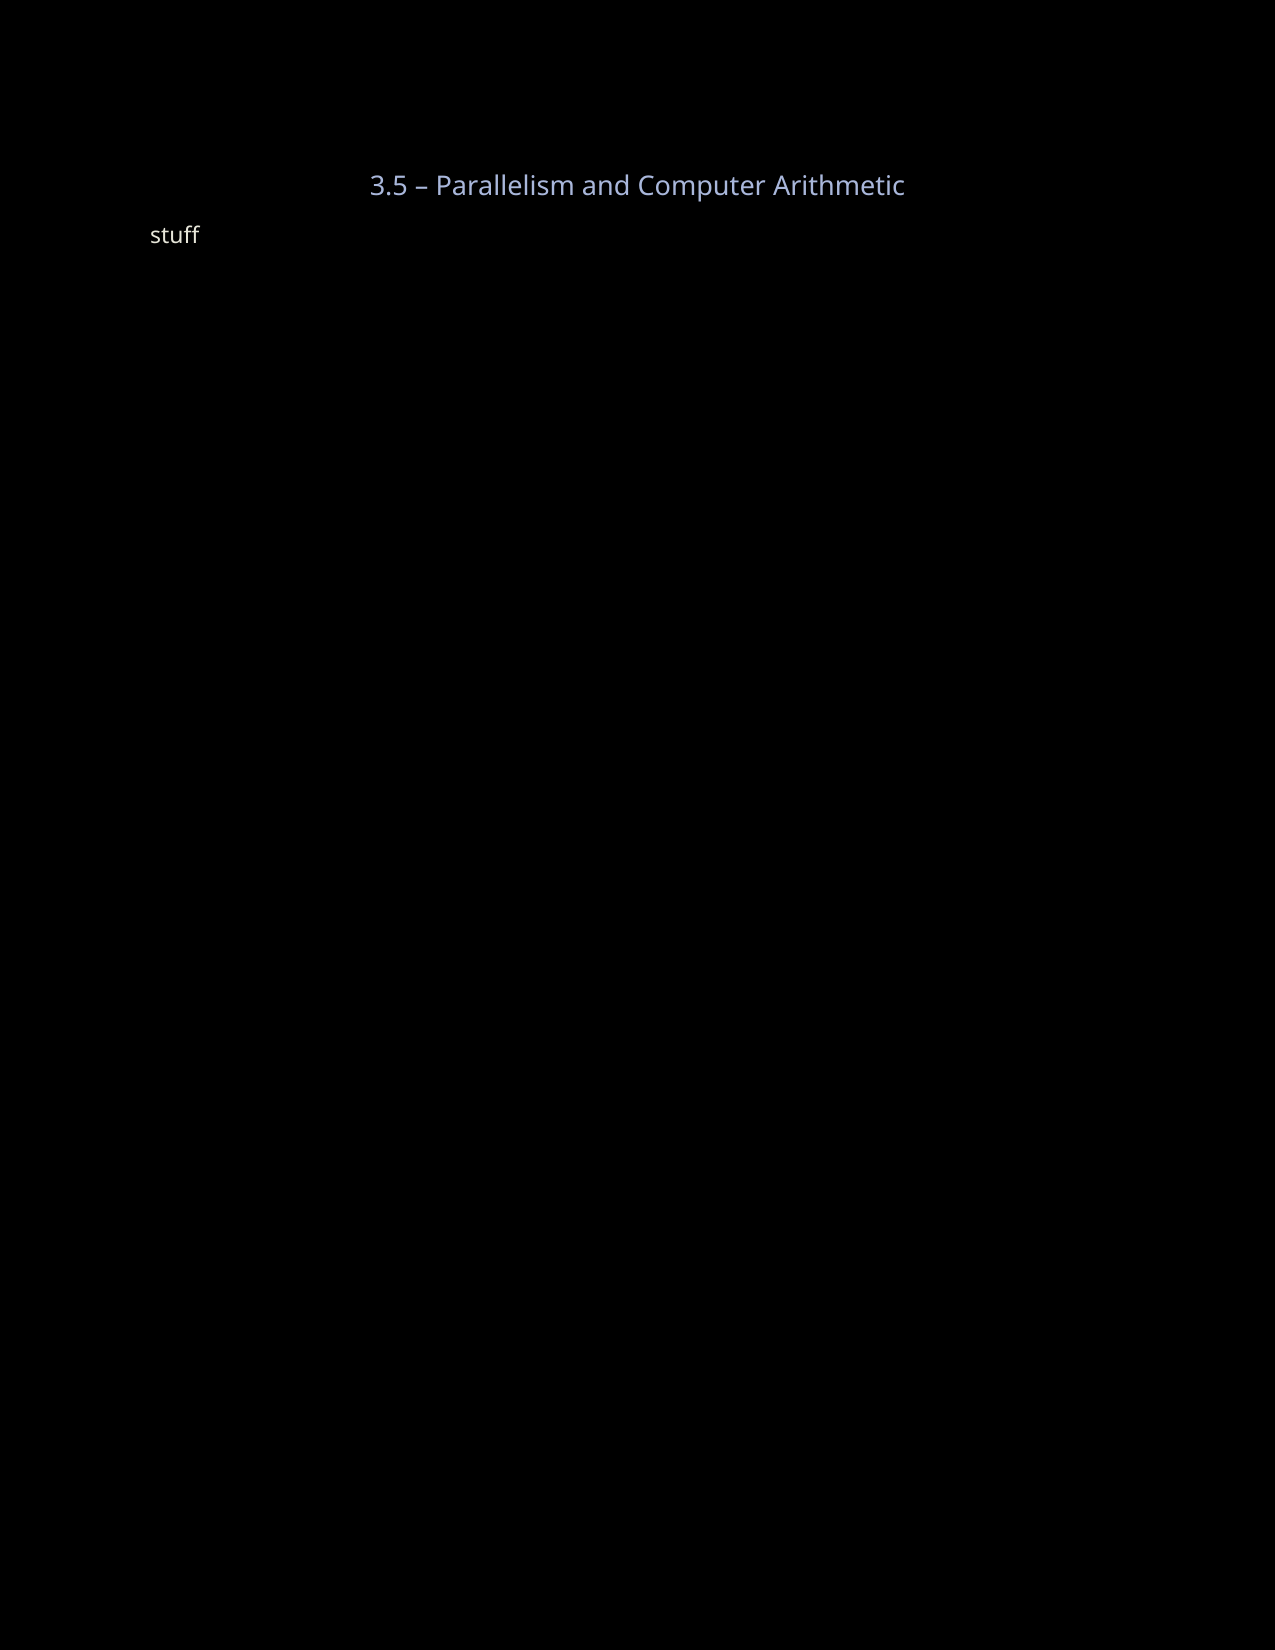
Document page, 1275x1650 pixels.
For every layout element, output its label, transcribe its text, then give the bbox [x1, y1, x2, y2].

text stuff [150, 219, 1125, 250]
subtitle 3.5 – Parallelism and Computer Arithmetic [150, 167, 1125, 203]
